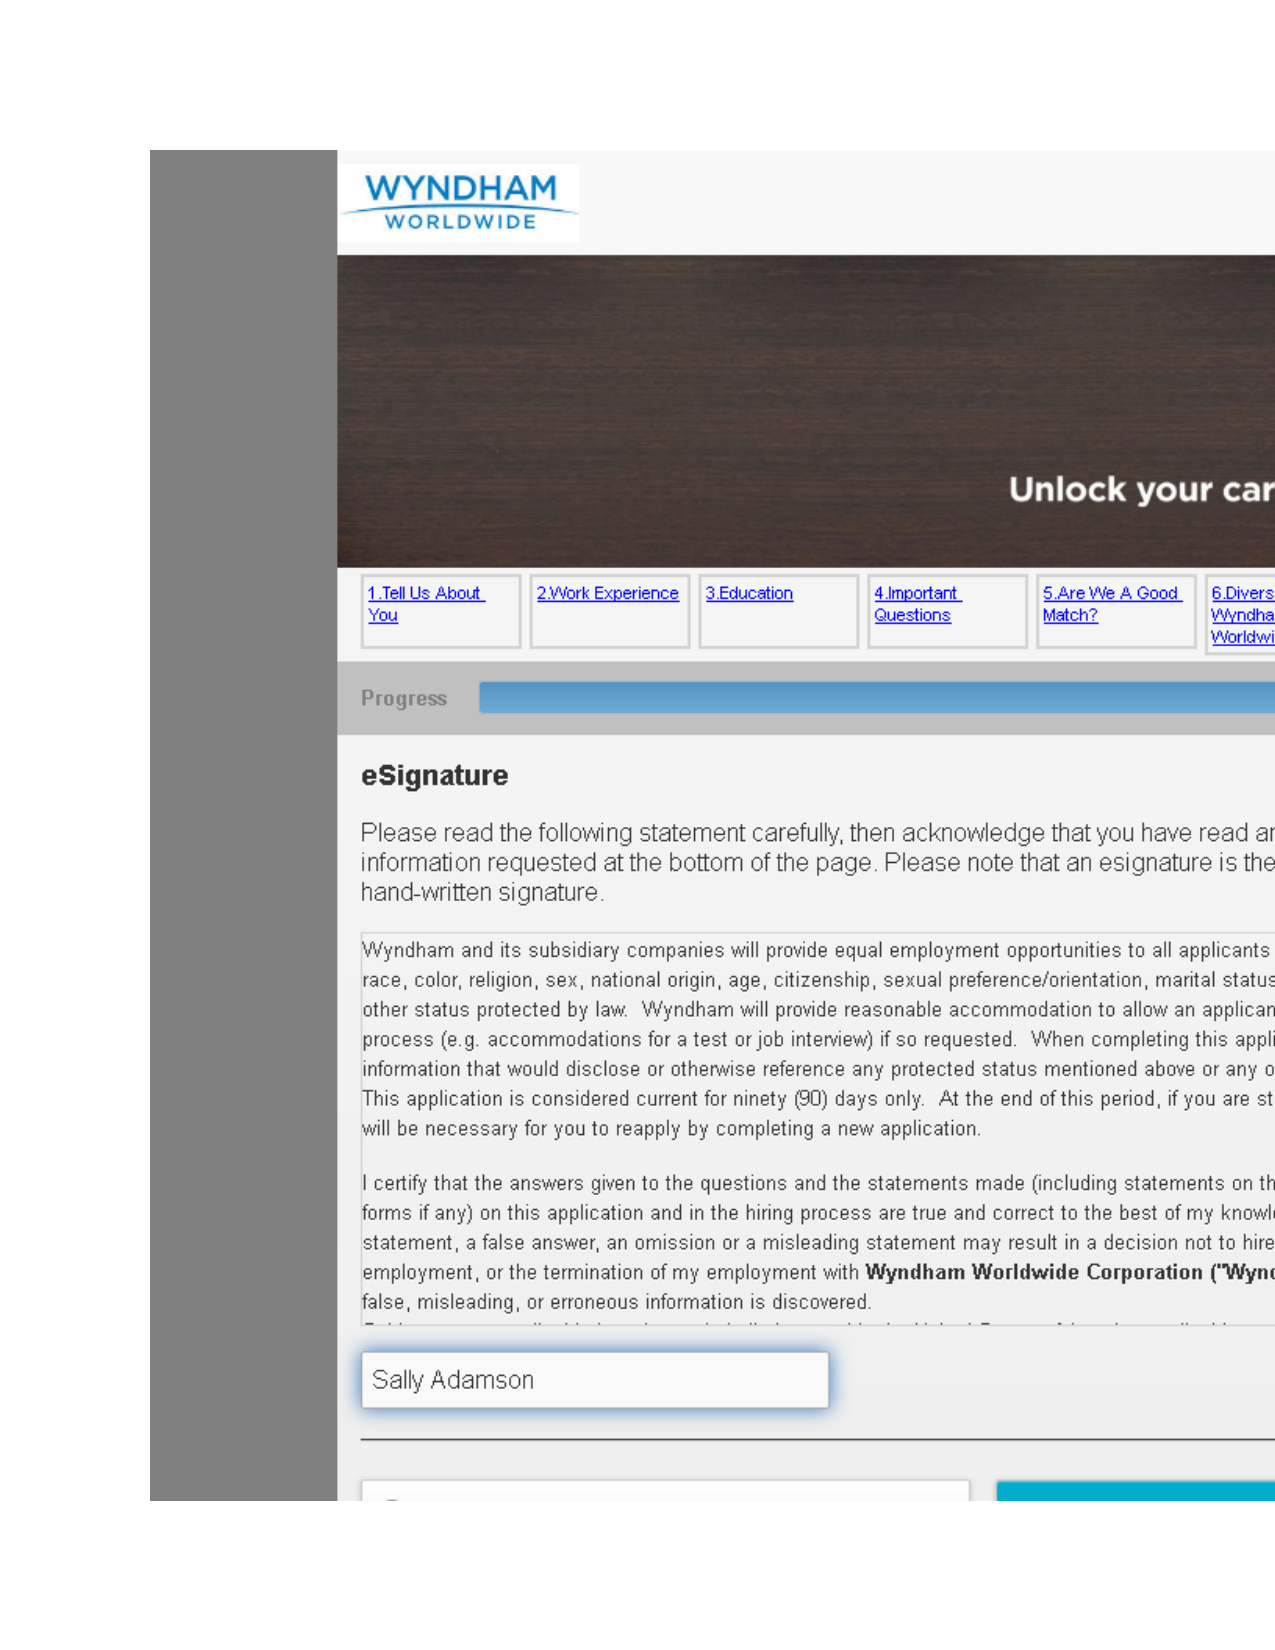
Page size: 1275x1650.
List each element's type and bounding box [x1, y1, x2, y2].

picture [150, 150, 1275, 1501]
